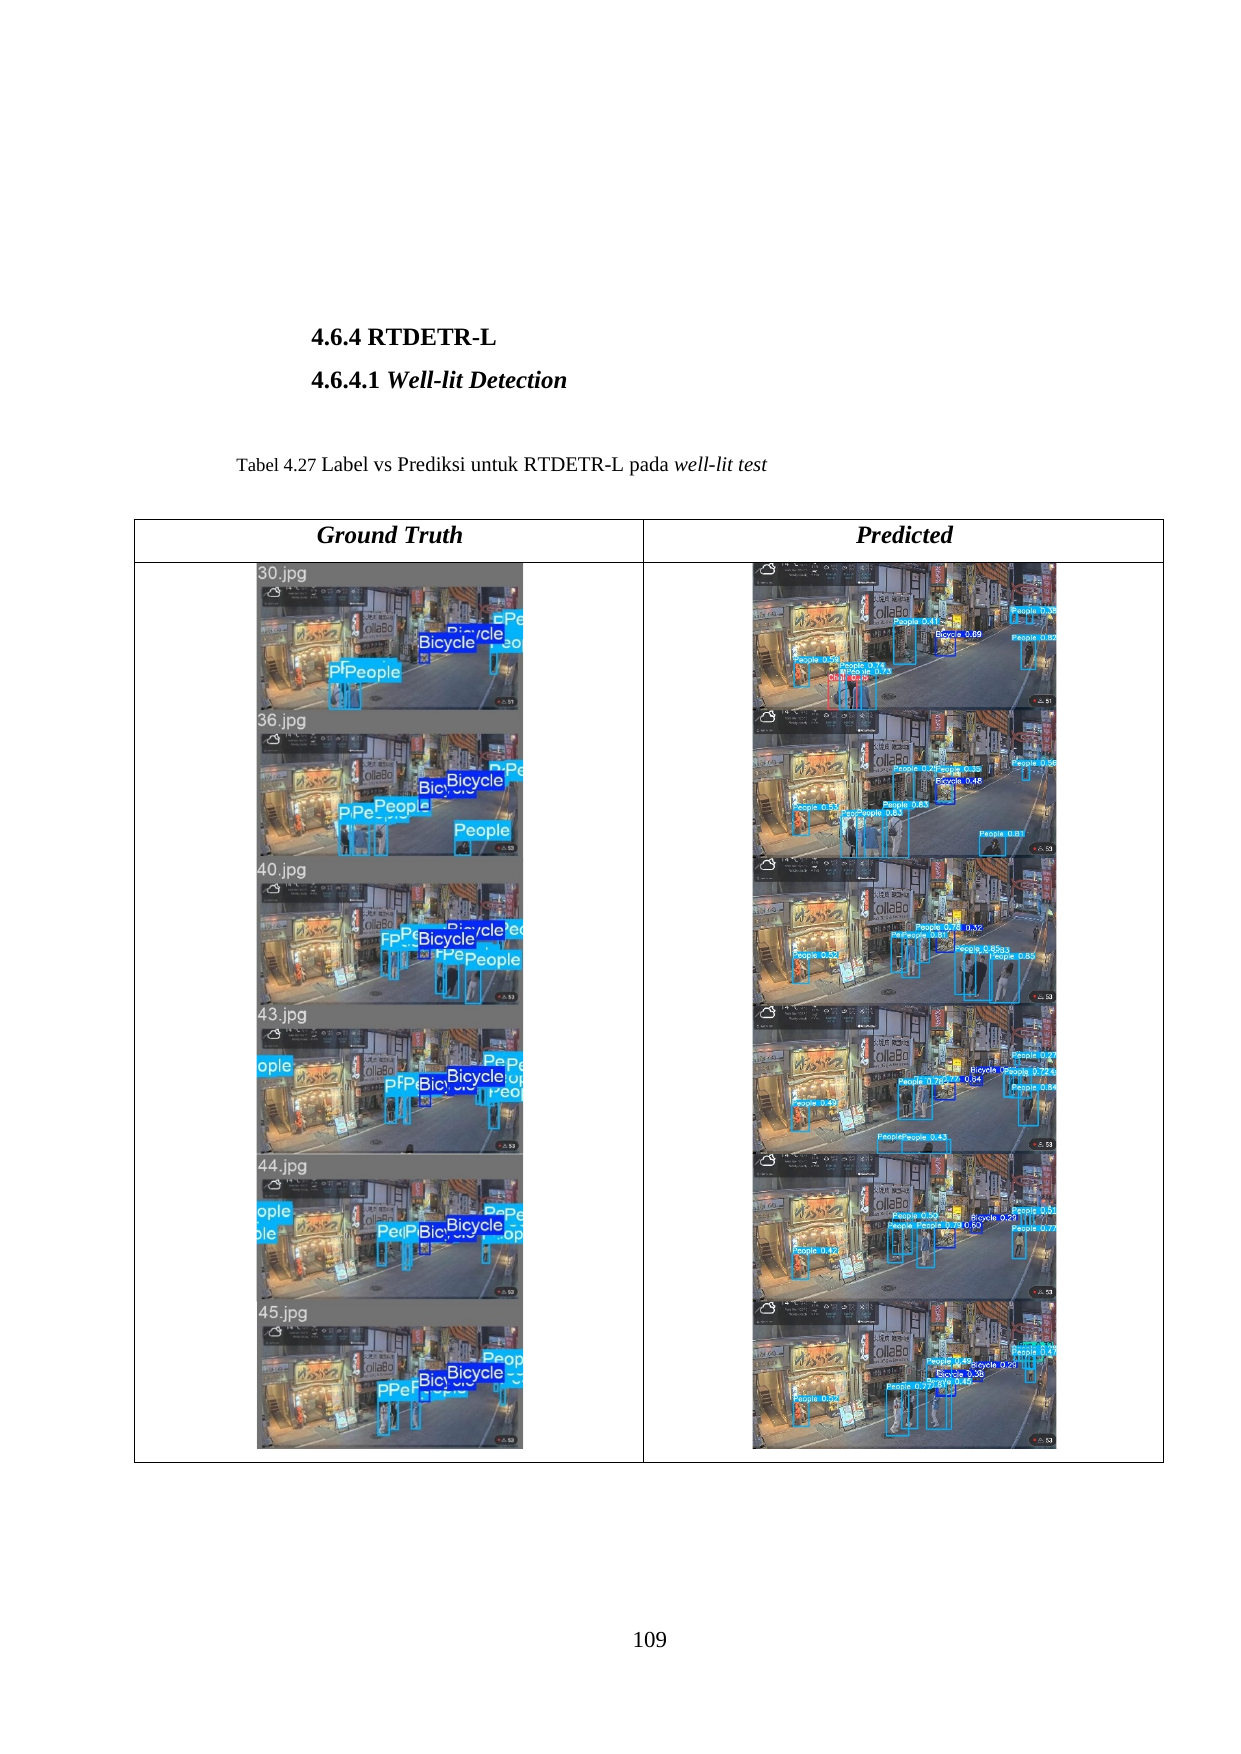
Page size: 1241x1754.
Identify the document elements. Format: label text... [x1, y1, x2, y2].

text Tabel 4.27 Label vs Prediksi untuk RTDETR-L pada well-lit test [236, 452, 1063, 476]
picture [513, 1380, 524, 1384]
text 4.6.4.1 Well-lit Detection [311, 366, 1063, 394]
table_cell [644, 563, 1163, 1462]
table_header Ground Truth [135, 520, 643, 562]
picture [752, 563, 1057, 1449]
table_header Predicted [644, 520, 1163, 562]
text 4.6.4 RTDETR-L [311, 322, 1063, 351]
picture [256, 563, 524, 1449]
table_cell [135, 563, 643, 1462]
